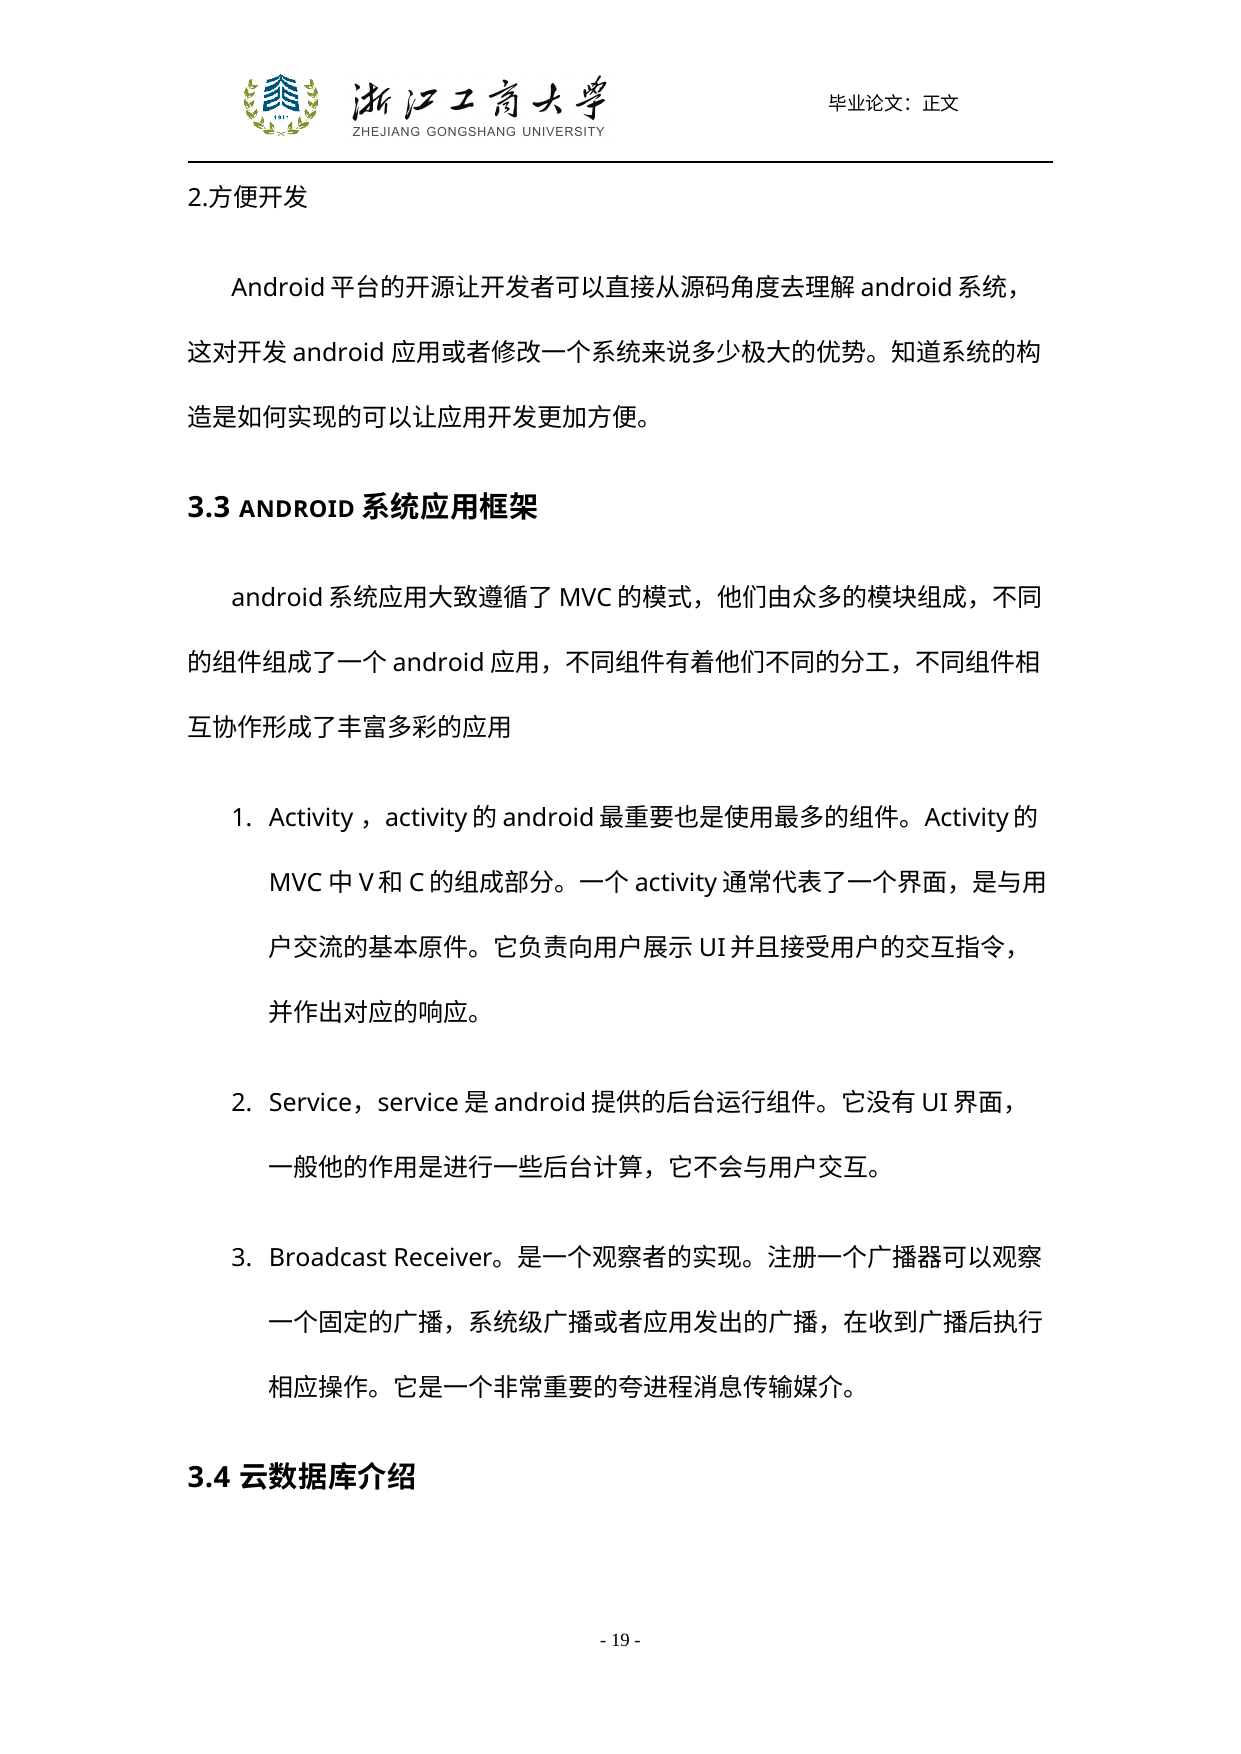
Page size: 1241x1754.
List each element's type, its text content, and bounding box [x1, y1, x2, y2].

list Activity ，activity的android最重要也是使用最多的组件。Activity的MVC 中V和C的组成部分。一个activity通常代表了一个界面，是与用户交流的基本原件。它负责向用户展示UI并且接受用户的交互指令，并作出对应的响应。 [231, 783, 1053, 1043]
text android系统应用框架 [187, 473, 1053, 538]
text android系统应用大致遵循了MVC的模式，他们由众多的模块组成，不同的组件组成了一个android应用，不同组件有着他们不同的分工，不同组件相互协作形成了丰富多彩的应用 [187, 563, 1053, 758]
text 2.方便开发 [187, 163, 1053, 228]
text Android平台的开源让开发者可以直接从源码角度去理解android系统，这对开发android 应用或者修改一个系统来说多少极大的优势。知道系统的构造是如何实现的可以让应用开发更加方便。 [187, 253, 1053, 448]
picture [243, 67, 319, 142]
list Broadcast Receiver。是一个观察者的实现。注册一个广播器可以观察一个固定的广播，系统级广播或者应用发出的广播，在收到广播后执行相应操作。它是一个非常重要的夸进程消息传输媒介。 [231, 1223, 1053, 1418]
list Service，service是android提供的后台运行组件。它没有UI界面，一般他的作用是进行一些后台计算，它不会与用户交互。 [231, 1068, 1053, 1198]
text 云数据库介绍 [187, 1443, 1053, 1508]
picture [337, 67, 619, 149]
